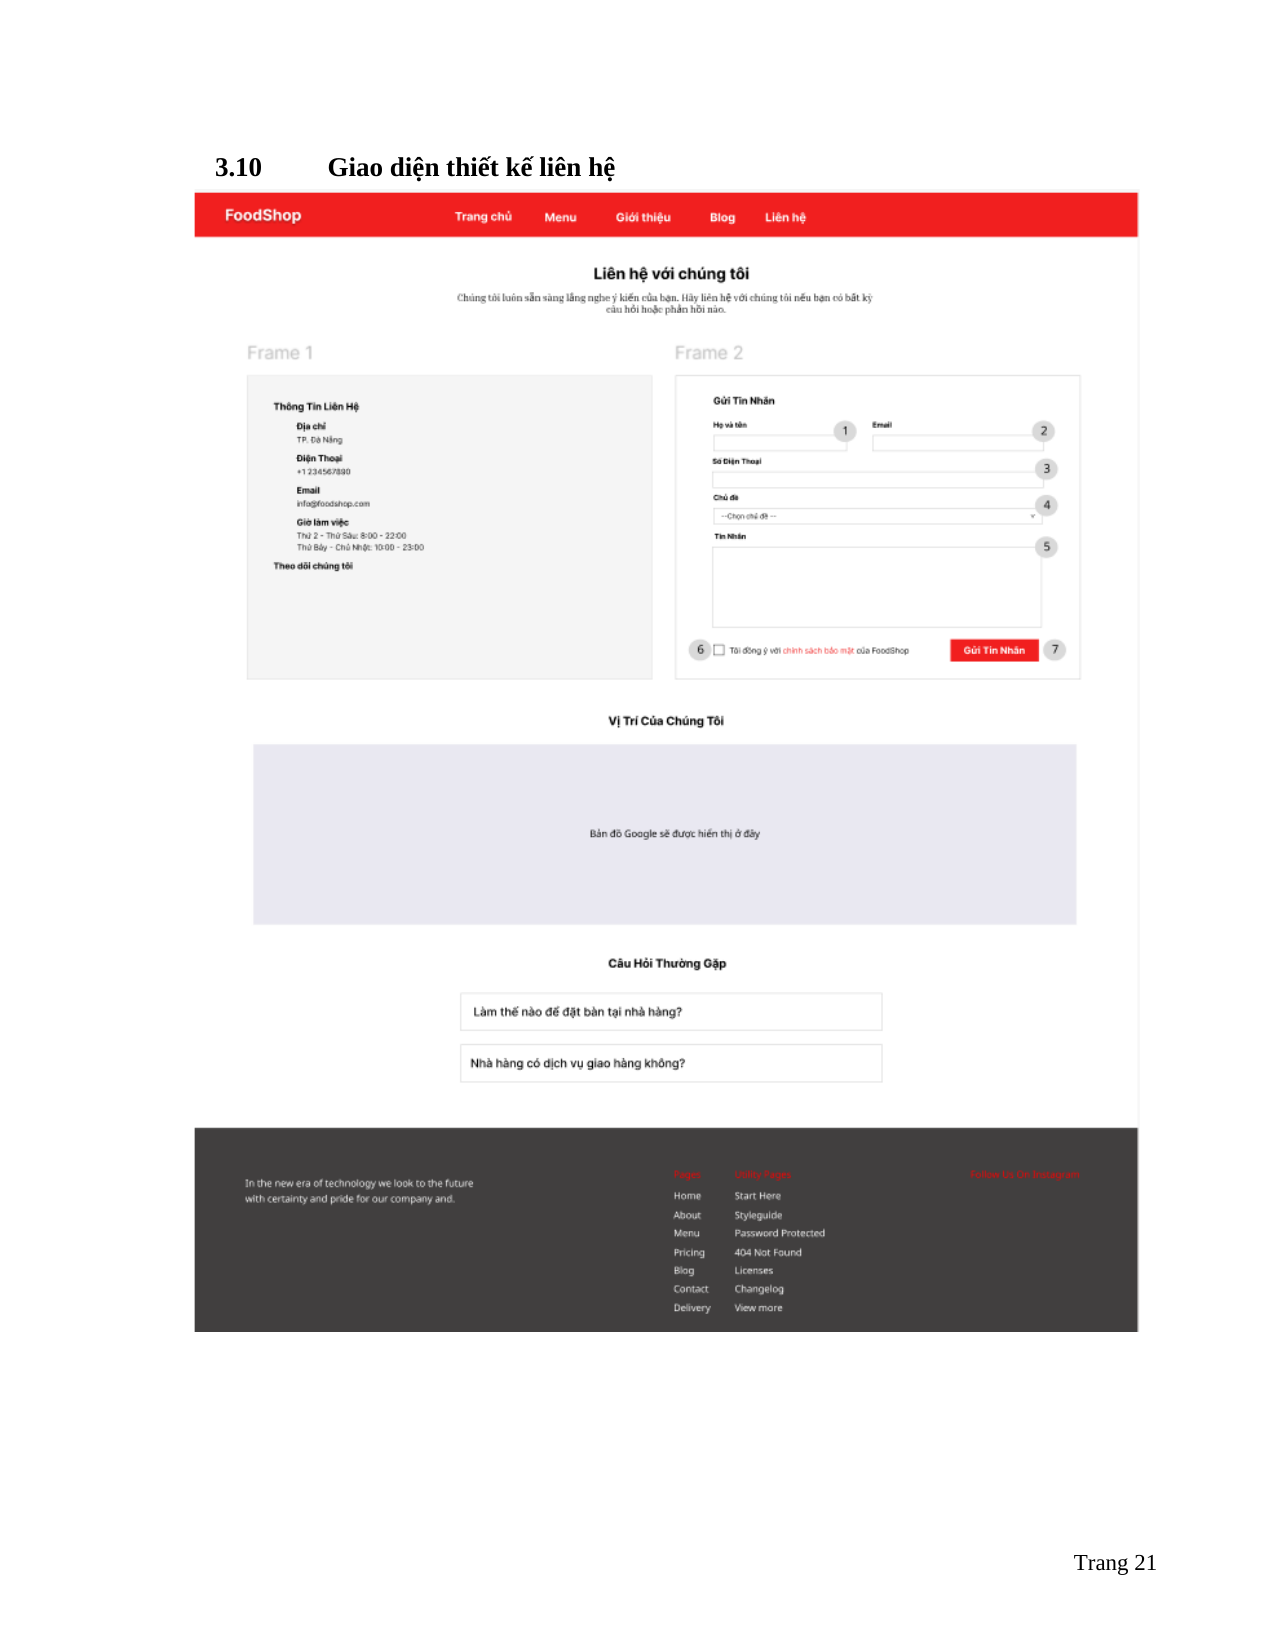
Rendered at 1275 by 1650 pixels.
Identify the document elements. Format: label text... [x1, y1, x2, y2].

subtitle Giao diện thiết kế liên hệ [215, 148, 1157, 183]
picture [194, 189, 1140, 1332]
